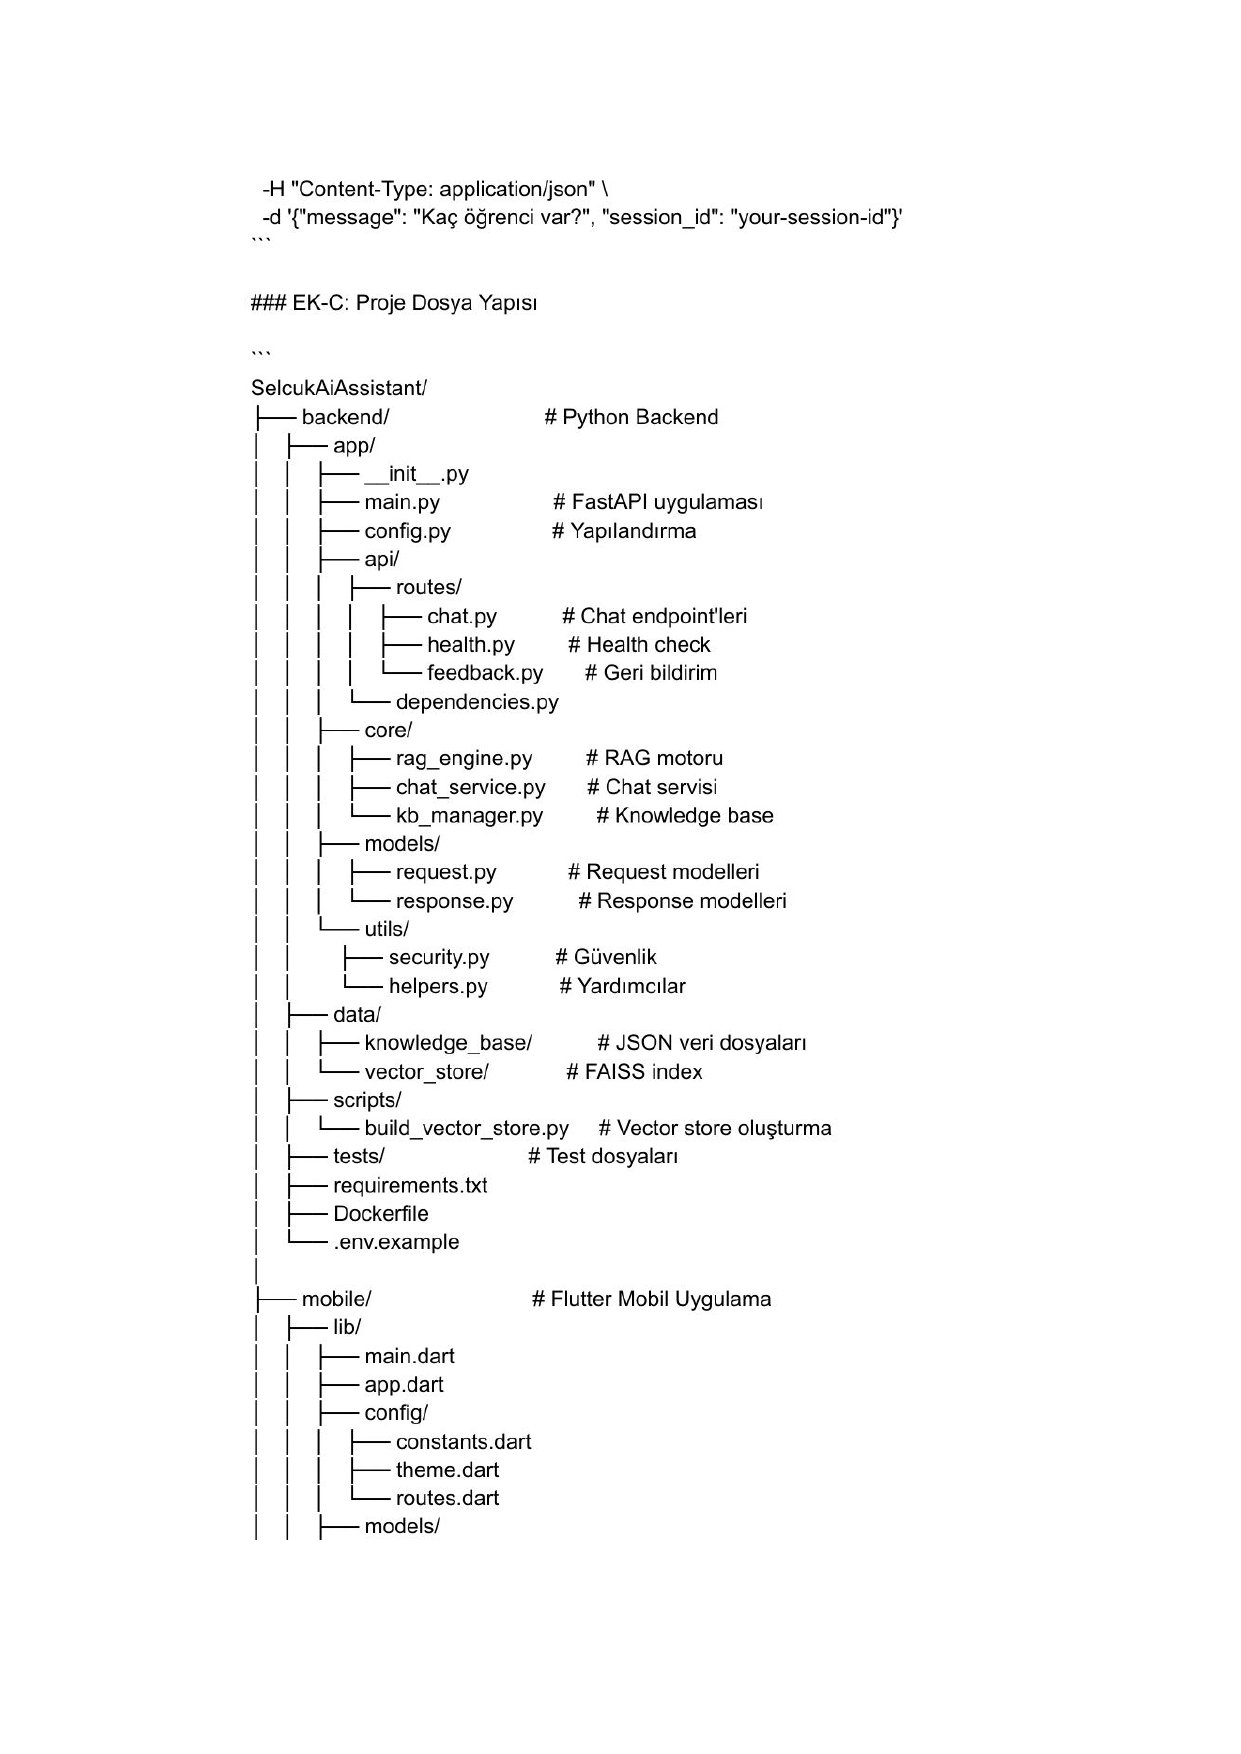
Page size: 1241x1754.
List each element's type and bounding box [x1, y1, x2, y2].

picture [56, 37, 1222, 1685]
